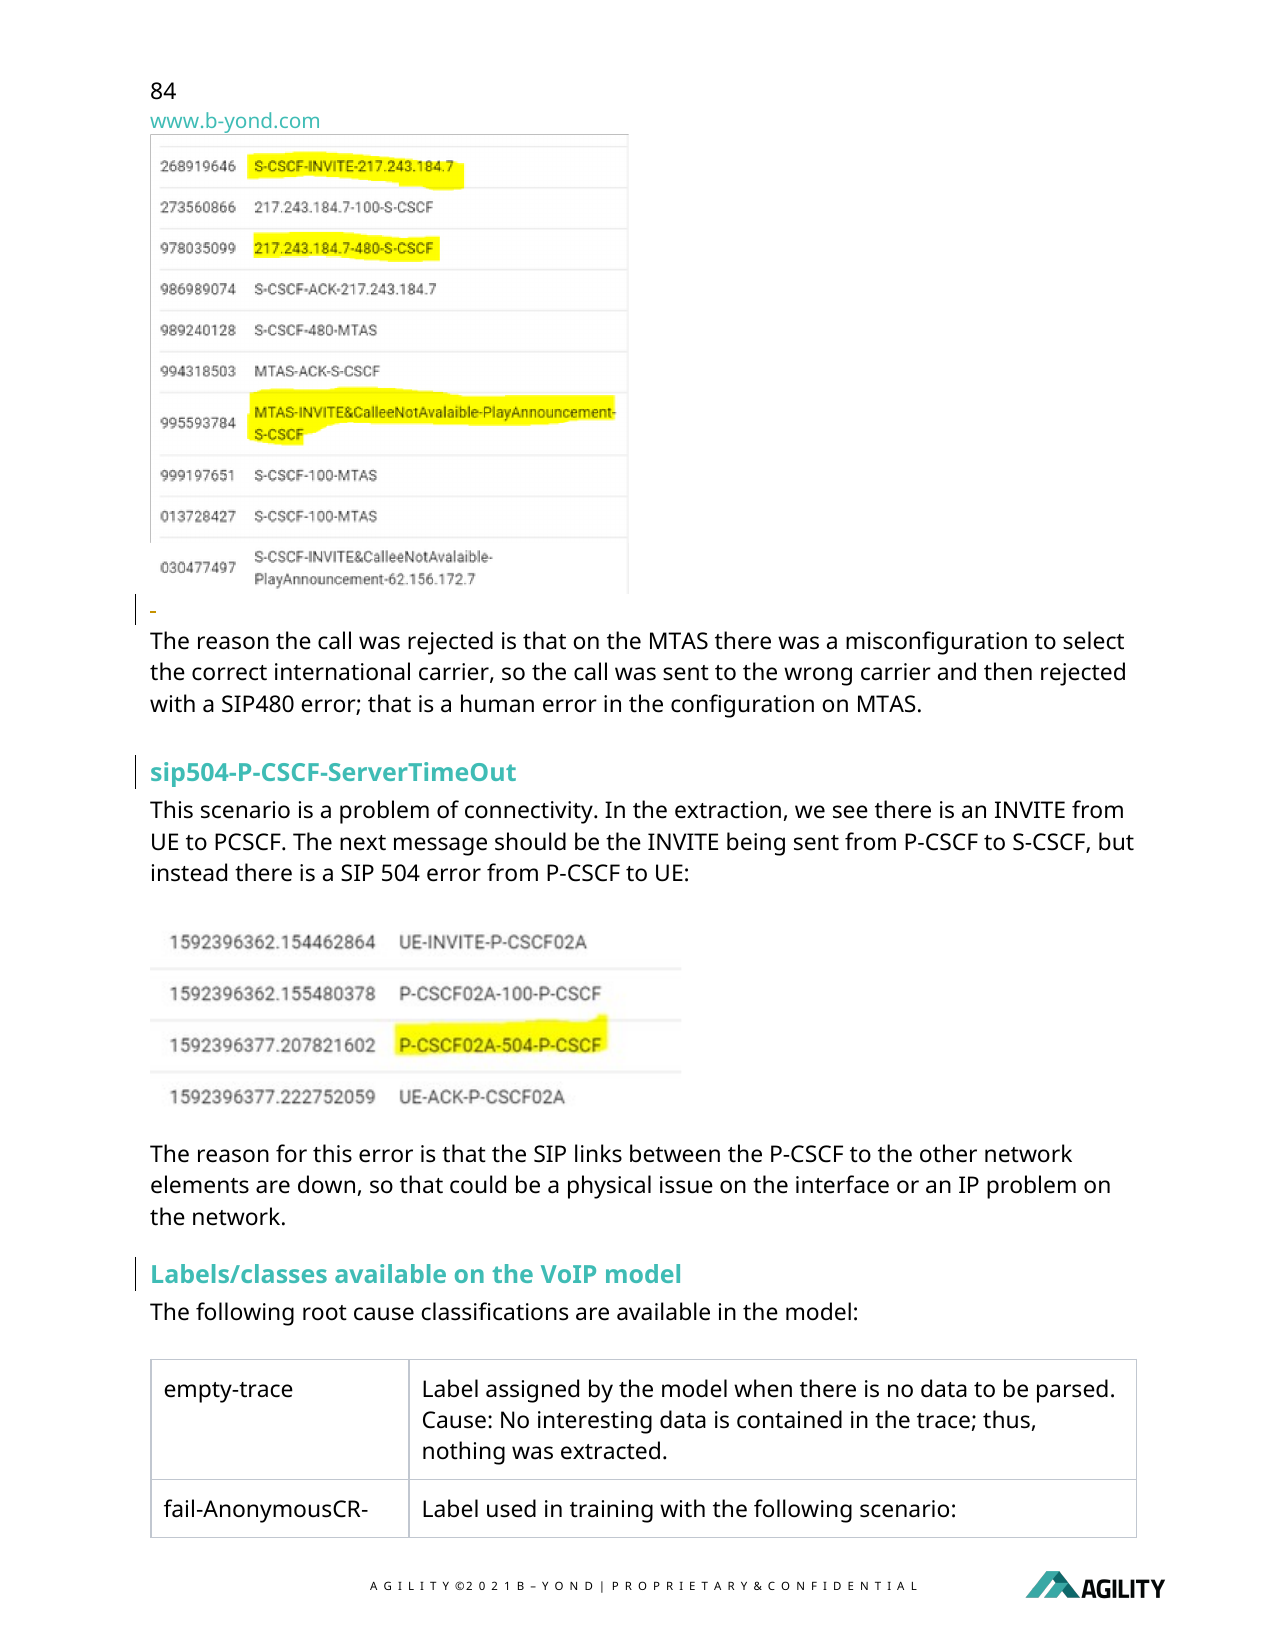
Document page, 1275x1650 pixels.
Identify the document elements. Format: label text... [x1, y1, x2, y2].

subtitle Labels/classes available on the VoIP model [150, 1257, 1137, 1291]
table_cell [410, 1480, 1136, 1537]
picture [150, 134, 629, 594]
text The reason the call was rejected is that on the MTAS there was a misconfiguration to select the correct international carrier, so the call was sent to the wrong carrier and then rejected with a SIP480 error; that is a human error in the configuration on MTAS. [150, 625, 1137, 719]
picture [150, 919, 682, 1113]
text The following root cause classifications are available in the model: [150, 1296, 1137, 1327]
picture [1011, 1556, 1194, 1615]
text This scenario is a problem of connectivity. In the extraction, we see there is an INVITE from UE to PCSCF. The next message should be the INVITE being sent from P-CSCF to S-CSCF, but instead there is a SIP 504 error from P-CSCF to UE: [150, 794, 1137, 888]
table_header Label assigned by the model when there is no data to be parsed. Cause: No interesting data is contained in the trace; thus, nothing was extracted. [410, 1360, 1136, 1479]
subtitle sip504-P-CSCF-ServerTimeOut [150, 755, 1137, 789]
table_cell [152, 1480, 408, 1537]
table_header empty-trace [152, 1360, 408, 1479]
text The reason for this error is that the SIP links between the P-CSCF to the other network elements are down, so that could be a physical issue on the interface or an IP problem on the network. [150, 1138, 1137, 1232]
